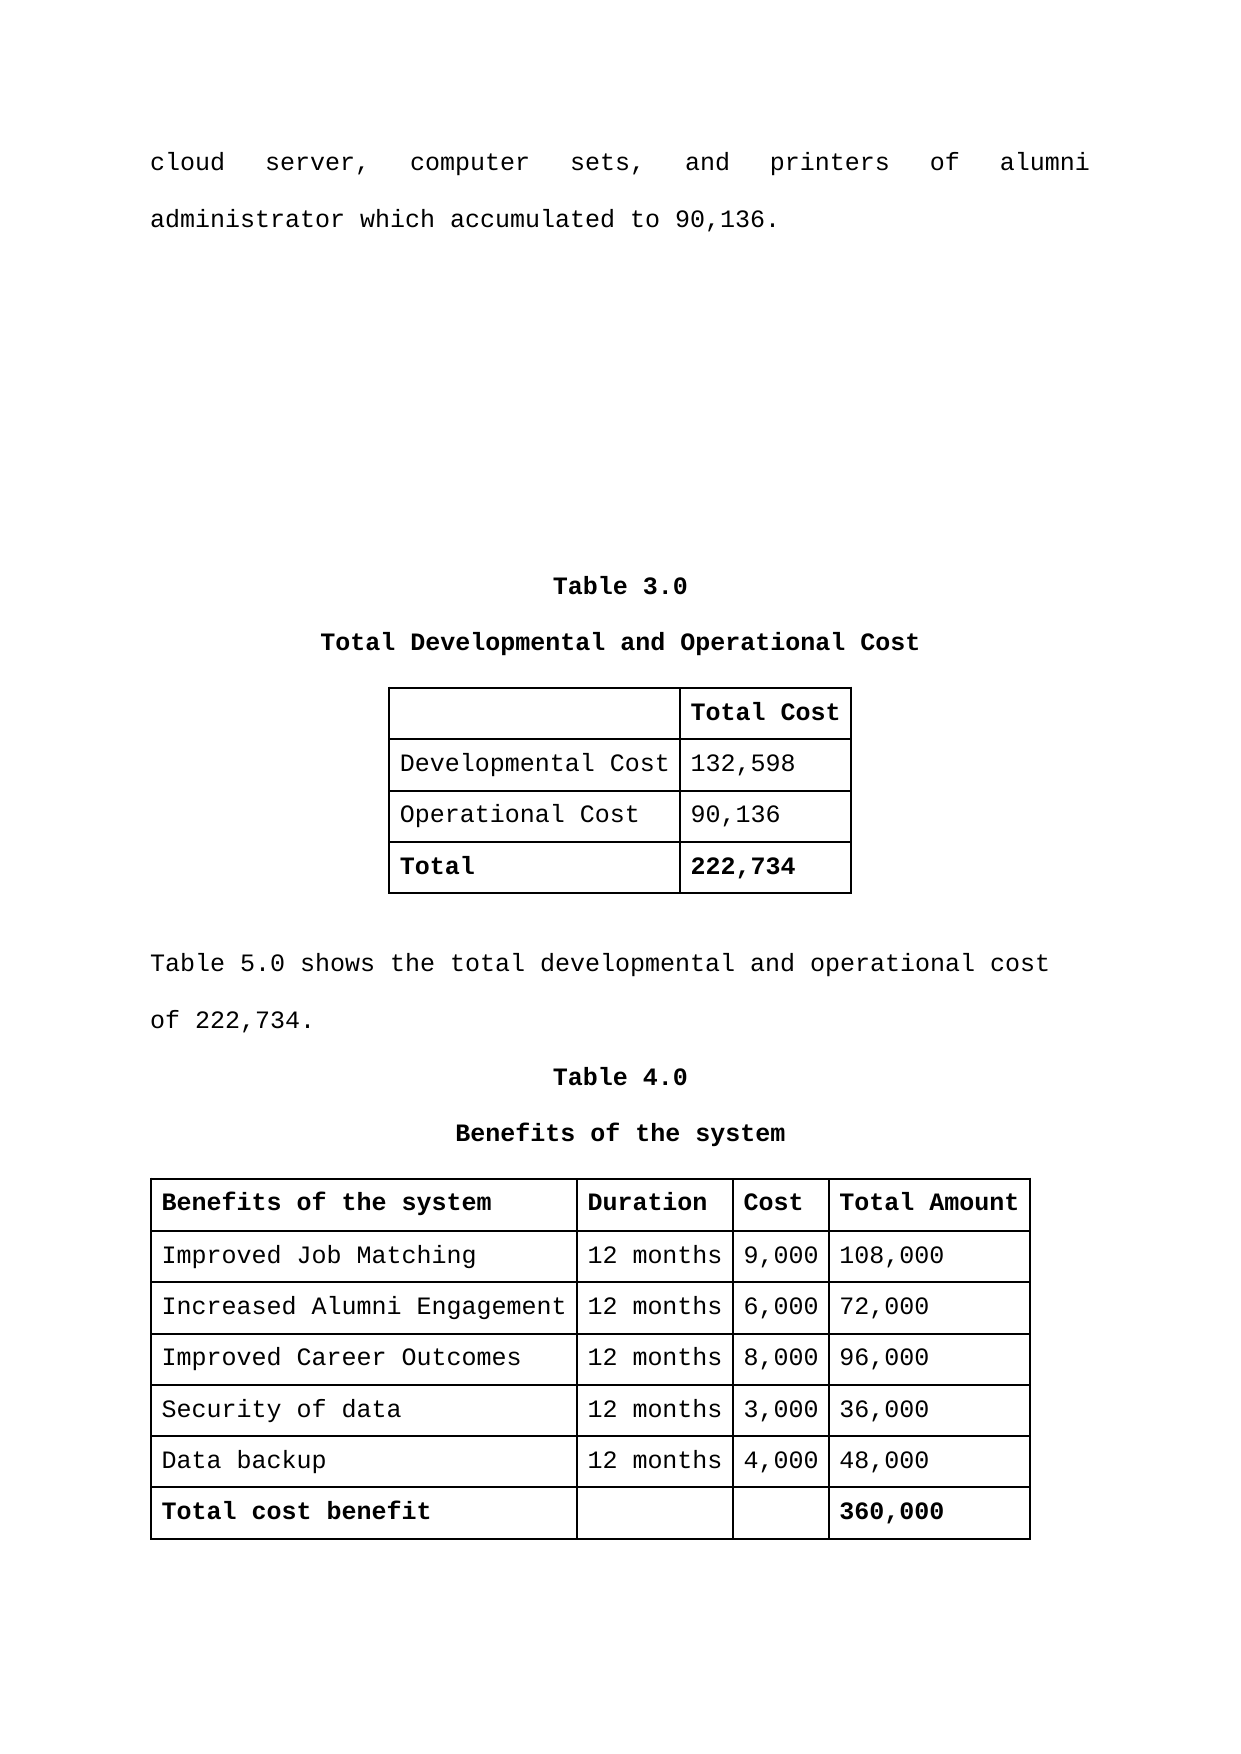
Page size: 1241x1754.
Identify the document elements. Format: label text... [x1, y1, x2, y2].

table_cell Total cost benefit [152, 1488, 576, 1538]
table_cell 8,000 [734, 1335, 828, 1384]
table_cell 12 months [578, 1386, 732, 1435]
table_cell Data backup [152, 1437, 576, 1486]
table_header Cost [734, 1180, 828, 1230]
text Table 4.0 [150, 1064, 1090, 1092]
table_cell 6,000 [734, 1283, 828, 1332]
table_cell 108,000 [830, 1232, 1029, 1281]
table_cell 12 months [578, 1283, 732, 1332]
table_cell 96,000 [830, 1335, 1029, 1384]
table_cell Improved Career Outcomes [152, 1335, 576, 1384]
table_cell 12 months [578, 1232, 732, 1281]
table_cell 36,000 [830, 1386, 1029, 1435]
table_header Duration [578, 1180, 732, 1230]
table_cell Security of data [152, 1386, 576, 1435]
table_cell 90,136 [681, 792, 850, 841]
table_cell 72,000 [830, 1283, 1029, 1332]
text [150, 150, 1090, 235]
table_cell 12 months [578, 1335, 732, 1384]
table_cell 9,000 [734, 1232, 828, 1281]
text Table 5.0 shows the total developmental and operational cost of 222,734. [150, 951, 1090, 1036]
text Table 3.0 [150, 573, 1090, 602]
table_header Total Amount [830, 1180, 1029, 1230]
table_cell Operational Cost [390, 792, 679, 841]
table_header [390, 689, 679, 738]
table_cell [578, 1488, 732, 1538]
table_cell Improved Job Matching [152, 1232, 576, 1281]
table_cell 48,000 [830, 1437, 1029, 1486]
text Benefits of the system [150, 1121, 1090, 1149]
table_cell 360,000 [830, 1488, 1029, 1538]
table_cell 12 months [578, 1437, 732, 1486]
table_cell 132,598 [681, 740, 850, 789]
table_cell Developmental Cost [390, 740, 679, 789]
table_cell 3,000 [734, 1386, 828, 1435]
table_cell [734, 1488, 828, 1538]
table_cell 222,734 [681, 843, 850, 892]
text Total Developmental and Operational Cost [150, 630, 1090, 658]
table_header Benefits of the system [152, 1180, 576, 1230]
table_cell Increased Alumni Engagement [152, 1283, 576, 1332]
table_cell 4,000 [734, 1437, 828, 1486]
table_header Total Cost [681, 689, 850, 738]
table_cell Total [390, 843, 679, 892]
